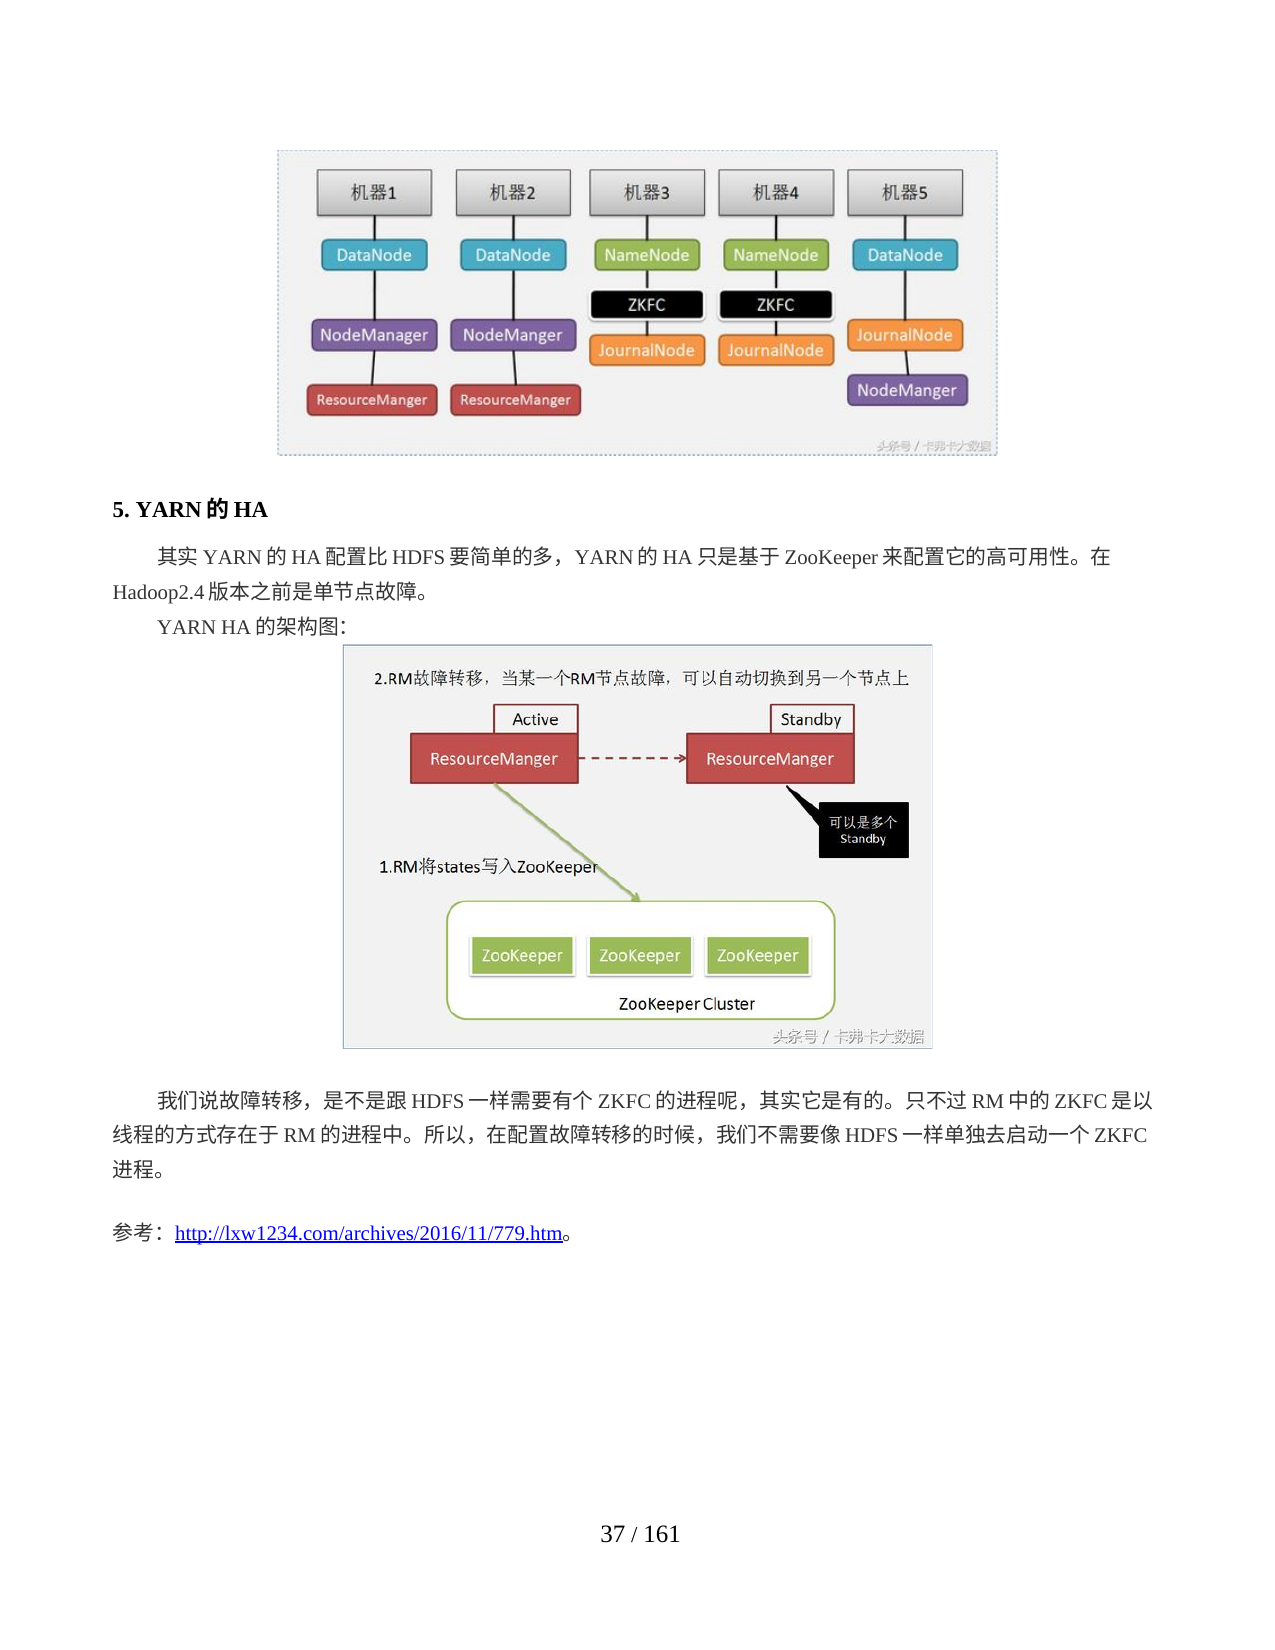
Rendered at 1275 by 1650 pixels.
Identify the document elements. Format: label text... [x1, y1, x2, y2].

text YARN HA的架构图： [112, 610, 1162, 640]
text 参考：http://lxw1234.com/archives/2016/11/779.htm。 [112, 1216, 1162, 1246]
picture [342, 644, 933, 1049]
subtitle 5. YARN的HA [112, 491, 1162, 524]
text 我们说故障转移，是不是跟HDFS一样需要有个ZKFC的进程呢，其实它是有的。只不过RM中的ZKFC是以线程的方式存在于RM的进程中。所以，在配置故障转移的时候，我们不需要像HDFS一样单独去启动一个ZKFC进程。 [112, 1084, 1162, 1184]
text 其实YARN的HA配置比HDFS要简单的多，YARN的HA只是基于ZooKeeper来配置它的高可用性。在Hadoop2.4版本之前是单节点故障。 [112, 541, 1162, 605]
picture [277, 150, 998, 456]
